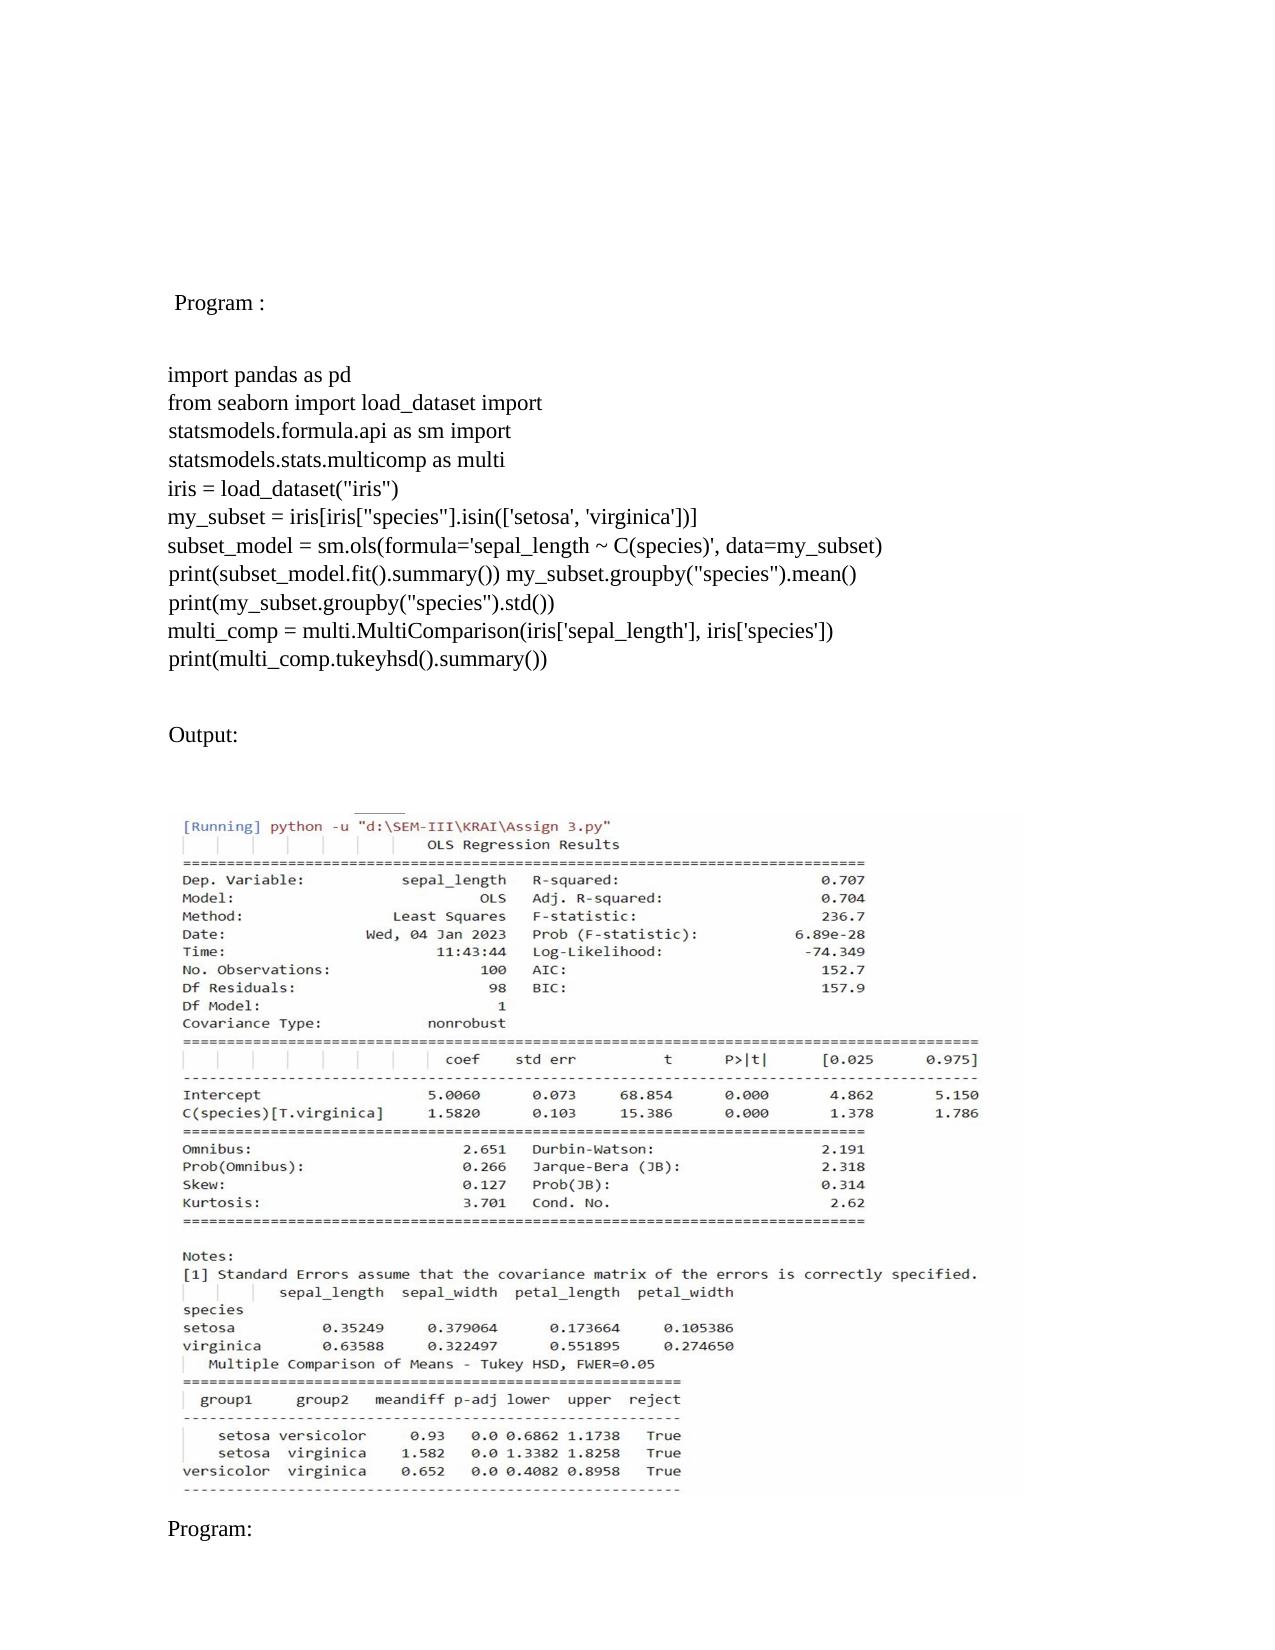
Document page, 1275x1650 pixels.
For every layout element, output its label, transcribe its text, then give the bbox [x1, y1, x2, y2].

text from seaborn import load_dataset import statsmodels.formula.api as sm import statsmodels.stats.multicomp as multi [167, 389, 669, 472]
text subset_model = sm.ols(formula='sepal_length ~ C(species)', data=my_subset) print(subset_model.fit().summary()) my_subset.groupby("species").mean() print(my_subset.groupby("species").std()) [167, 532, 1008, 615]
text Program : [168, 289, 1194, 316]
text my_subset = iris[iris["species"].isin(['setosa', 'virginica'])] [167, 503, 1194, 529]
text iris = load_dataset("iris") [167, 474, 1194, 501]
picture [168, 813, 1025, 1497]
text Program: [167, 1516, 1194, 1542]
text import pandas as pd [167, 361, 1194, 387]
text Output: [168, 721, 1194, 747]
text multi_comp = multi.MultiComparison(iris['sepal_length'], iris['species']) print(multi_comp.tukeyhsd().summary()) [167, 617, 1194, 672]
